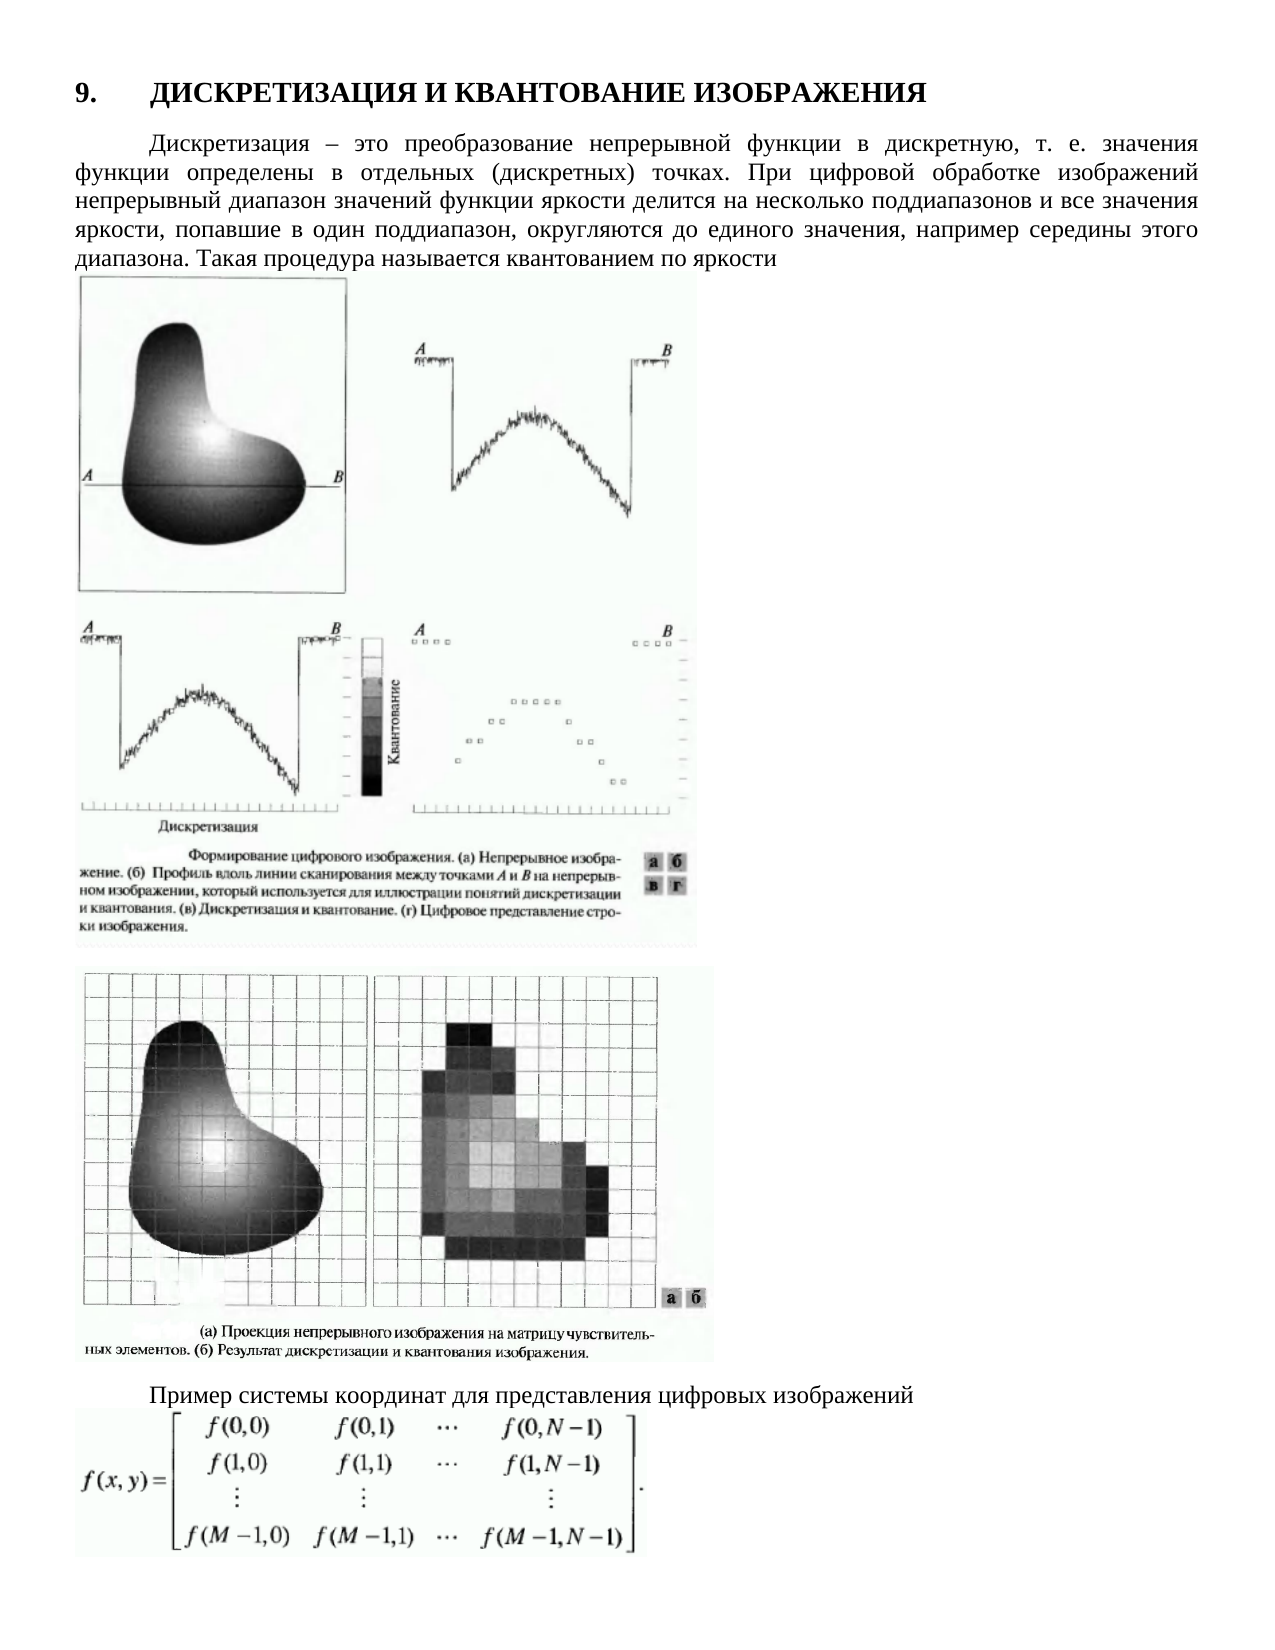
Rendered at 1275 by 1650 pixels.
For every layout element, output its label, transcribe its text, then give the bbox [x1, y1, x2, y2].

text Дискретизация – это преобразование непрерывной функции в дискретную, т. е. значения функции определены в отдельных (дискретных) точках. При цифровой обработке изображений непрерывный диапазон значений функции яркости делится на несколько поддиапазонов и все значения яркости, попавшие в один поддиапазон, округляются до единого значения, например середины этого диапазона. Такая процедура называется квантованием по яркости [75, 128, 1200, 272]
list ДИСКРЕТИЗАЦИЯ И КВАНТОВАНИЕ ИЗОБРАЖЕНИЯ [75, 75, 1200, 108]
picture [75, 966, 714, 1362]
text Пример системы координат для представления цифровых изображений [75, 1380, 1200, 1409]
picture [75, 271, 697, 948]
picture [75, 1408, 647, 1557]
